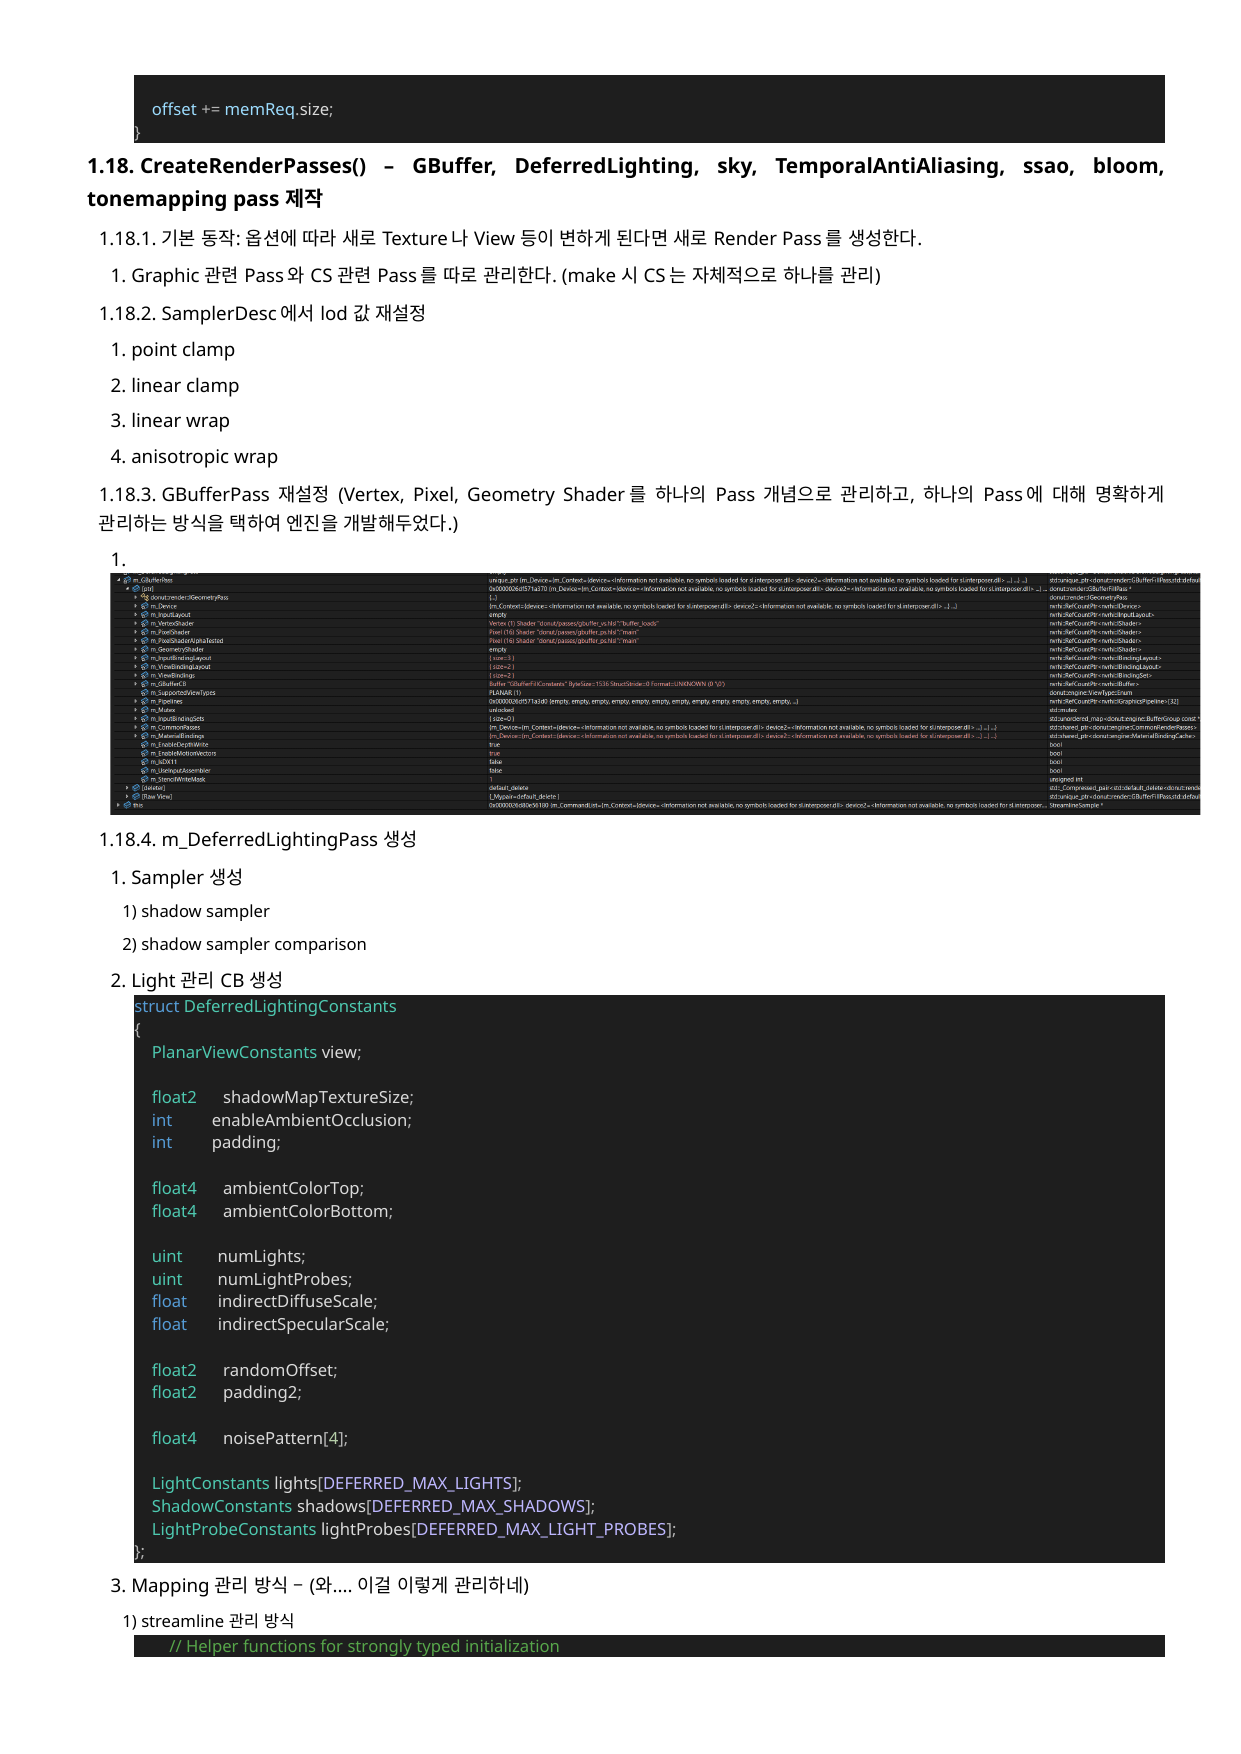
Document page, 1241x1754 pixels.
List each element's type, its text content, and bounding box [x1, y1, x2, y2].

text float2 padding2; [134, 1381, 1165, 1404]
subtitle anisotropic wrap [110, 444, 1165, 469]
text int enableAmbientOcclusion; [134, 1108, 1165, 1131]
subtitle Graphic 관련 Pass와 CS 관련 Pass를 따로 관리한다. (make 시 CS는 자체적으로 하나를 관리) [110, 261, 1165, 288]
subtitle linear wrap [110, 408, 1165, 433]
text }; [134, 1540, 1165, 1563]
subtitle shadow sampler [122, 900, 1165, 923]
text uint numLights; [134, 1245, 1165, 1267]
subtitle Mapping 관리 방식 – (와.... 이걸 이렇게 관리하네) [110, 1571, 1165, 1598]
text LightProbeConstants lightProbes[DEFERRED_MAX_LIGHT_PROBES]; [134, 1517, 1165, 1540]
text float4 noisePattern[4]; [134, 1426, 1165, 1449]
text // Helper functions for strongly typed initialization [134, 1635, 1165, 1657]
subtitle Light 관리 CB 생성 [110, 966, 1165, 993]
subtitle point clamp [110, 336, 1165, 362]
subtitle 기본 동작: 옵션에 따라 새로 Texture나 View 등이 변하게 된다면 새로 Render Pass를 생성한다. [98, 223, 1165, 251]
subtitle CreateRenderPasses() – GBuffer, DeferredLighting, sky, TemporalAntiAliasing, ssao, bloom, tonemapping pass 제작 [87, 151, 1165, 213]
text uint numLightProbes; [134, 1267, 1165, 1290]
subtitle SamplerDesc에서 lod 값 재설정 [98, 298, 1165, 326]
text float2 randomOffset; [134, 1358, 1165, 1381]
text struct DeferredLightingConstants [134, 995, 1165, 1018]
text float2 shadowMapTextureSize; [134, 1086, 1165, 1108]
text int padding; [134, 1131, 1165, 1154]
text LightConstants lights[DEFERRED_MAX_LIGHTS]; [134, 1472, 1165, 1494]
text float4 ambientColorTop; [134, 1177, 1165, 1199]
text float4 ambientColorBottom; [134, 1199, 1165, 1222]
text PlanarViewConstants view; [134, 1040, 1165, 1063]
text float indirectSpecularScale; [134, 1313, 1165, 1336]
text } [134, 120, 1165, 143]
text { [134, 1018, 1165, 1040]
subtitle linear clamp [110, 372, 1165, 397]
subtitle m_DeferredLightingPass 생성 [98, 825, 1165, 852]
subtitle Sampler 생성 [110, 862, 1165, 889]
text ShadowConstants shadows[DEFERRED_MAX_SHADOWS]; [134, 1494, 1165, 1517]
text offset += memReq.size; [134, 98, 1165, 120]
subtitle GBufferPass 재설정 (Vertex, Pixel, Geometry Shader를 하나의 Pass 개념으로 관리하고, 하나의 Pass에 대해 명확하게 관리하는 방식을 택하여 엔진을 개발해두었다.) [98, 479, 1165, 536]
subtitle streamline 관리 방식 [122, 1608, 1165, 1633]
picture [110, 573, 1201, 815]
subtitle shadow sampler comparison [122, 933, 1165, 956]
text float indirectDiffuseScale; [134, 1290, 1165, 1313]
